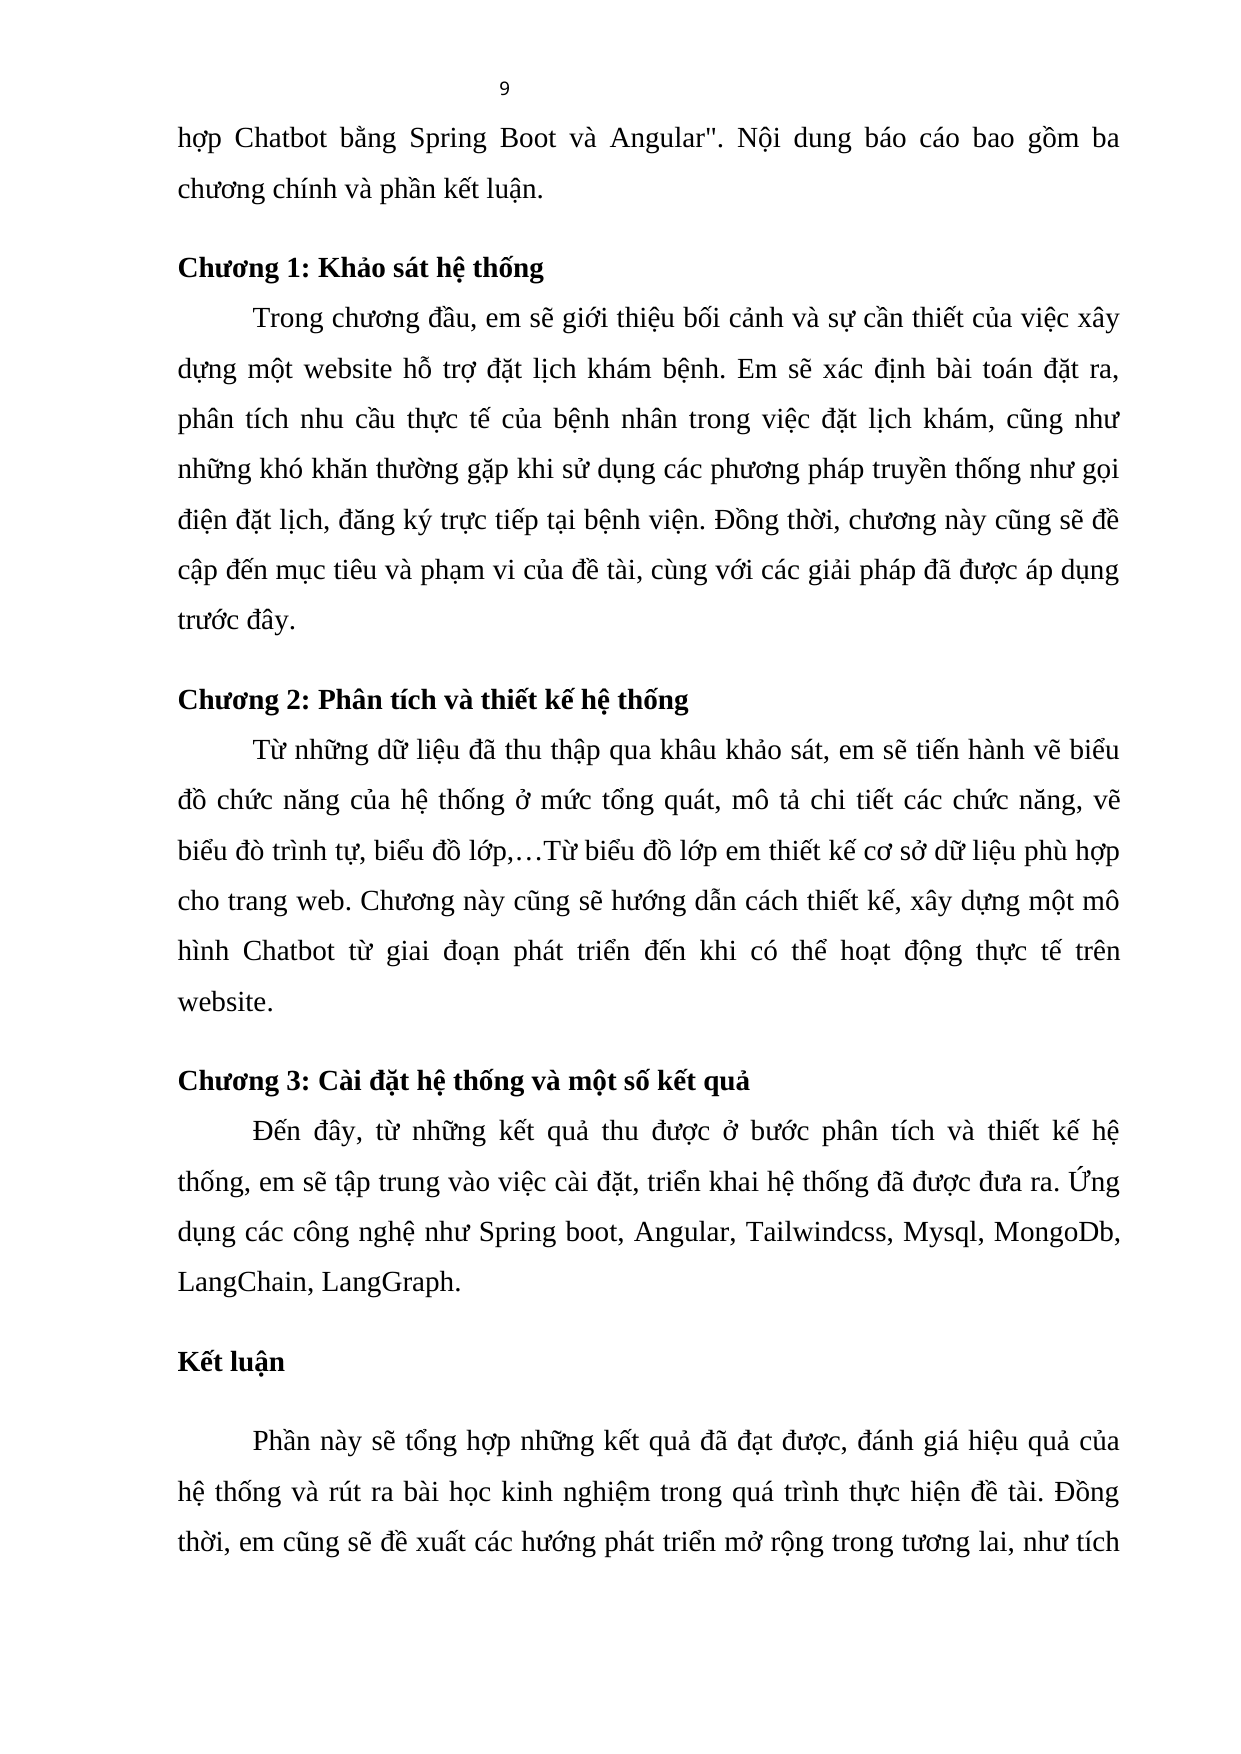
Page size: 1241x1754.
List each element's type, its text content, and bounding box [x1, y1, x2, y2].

text Chương 1: Khảo sát hệ thống Trong chương đầu, em sẽ giới thiệu bối cảnh và sự cần thiết của việc xây dựng một website hỗ trợ đặt lịch khám bệnh. Em sẽ xác định bài toán đặt ra, phân tích nhu cầu thực tế của bệnh nhân trong việc đặt lịch khám, cũng như những khó khăn thường gặp khi sử dụng các phương pháp truyền thống như gọi điện đặt lịch, đăng ký trực tiếp tại bệnh viện. Đồng thời, chương này cũng sẽ đề cập đến mục tiêu và phạm vi của đề tài, cùng với các giải pháp đã được áp dụng trước đây. [177, 250, 1121, 636]
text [177, 120, 1121, 204]
text Chương 3: Cài đặt hệ thống và một số kết quả Đến đây, từ những kết quả thu được ở bước phân tích và thiết kế hệ thống, em sẽ tập trung vào việc cài đặt, triển khai hệ thống đã được đưa ra. Ứng dụng các công nghệ như Spring boot, Angular, Tailwindcss, Mysql, MongoDb, LangChain, LangGraph. [177, 1063, 1121, 1298]
text Chương 2: Phân tích và thiết kế hệ thống Từ những dữ liệu đã thu thập qua khâu khảo sát, em sẽ tiến hành vẽ biểu đồ chức năng của hệ thống ở mức tổng quát, mô tả chi tiết các chức năng, vẽ biểu đò trình tự, biểu đồ lớp,…Từ biểu đồ lớp em thiết kế cơ sở dữ liệu phù hợp cho trang web. Chương này cũng sẽ hướng dẫn cách thiết kế, xây dựng một mô hình Chatbot từ giai đoạn phát triển đến khi có thể hoạt động thực tế trên website. [177, 682, 1121, 1017]
text Kết luận [177, 1344, 1121, 1377]
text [177, 1423, 1121, 1558]
